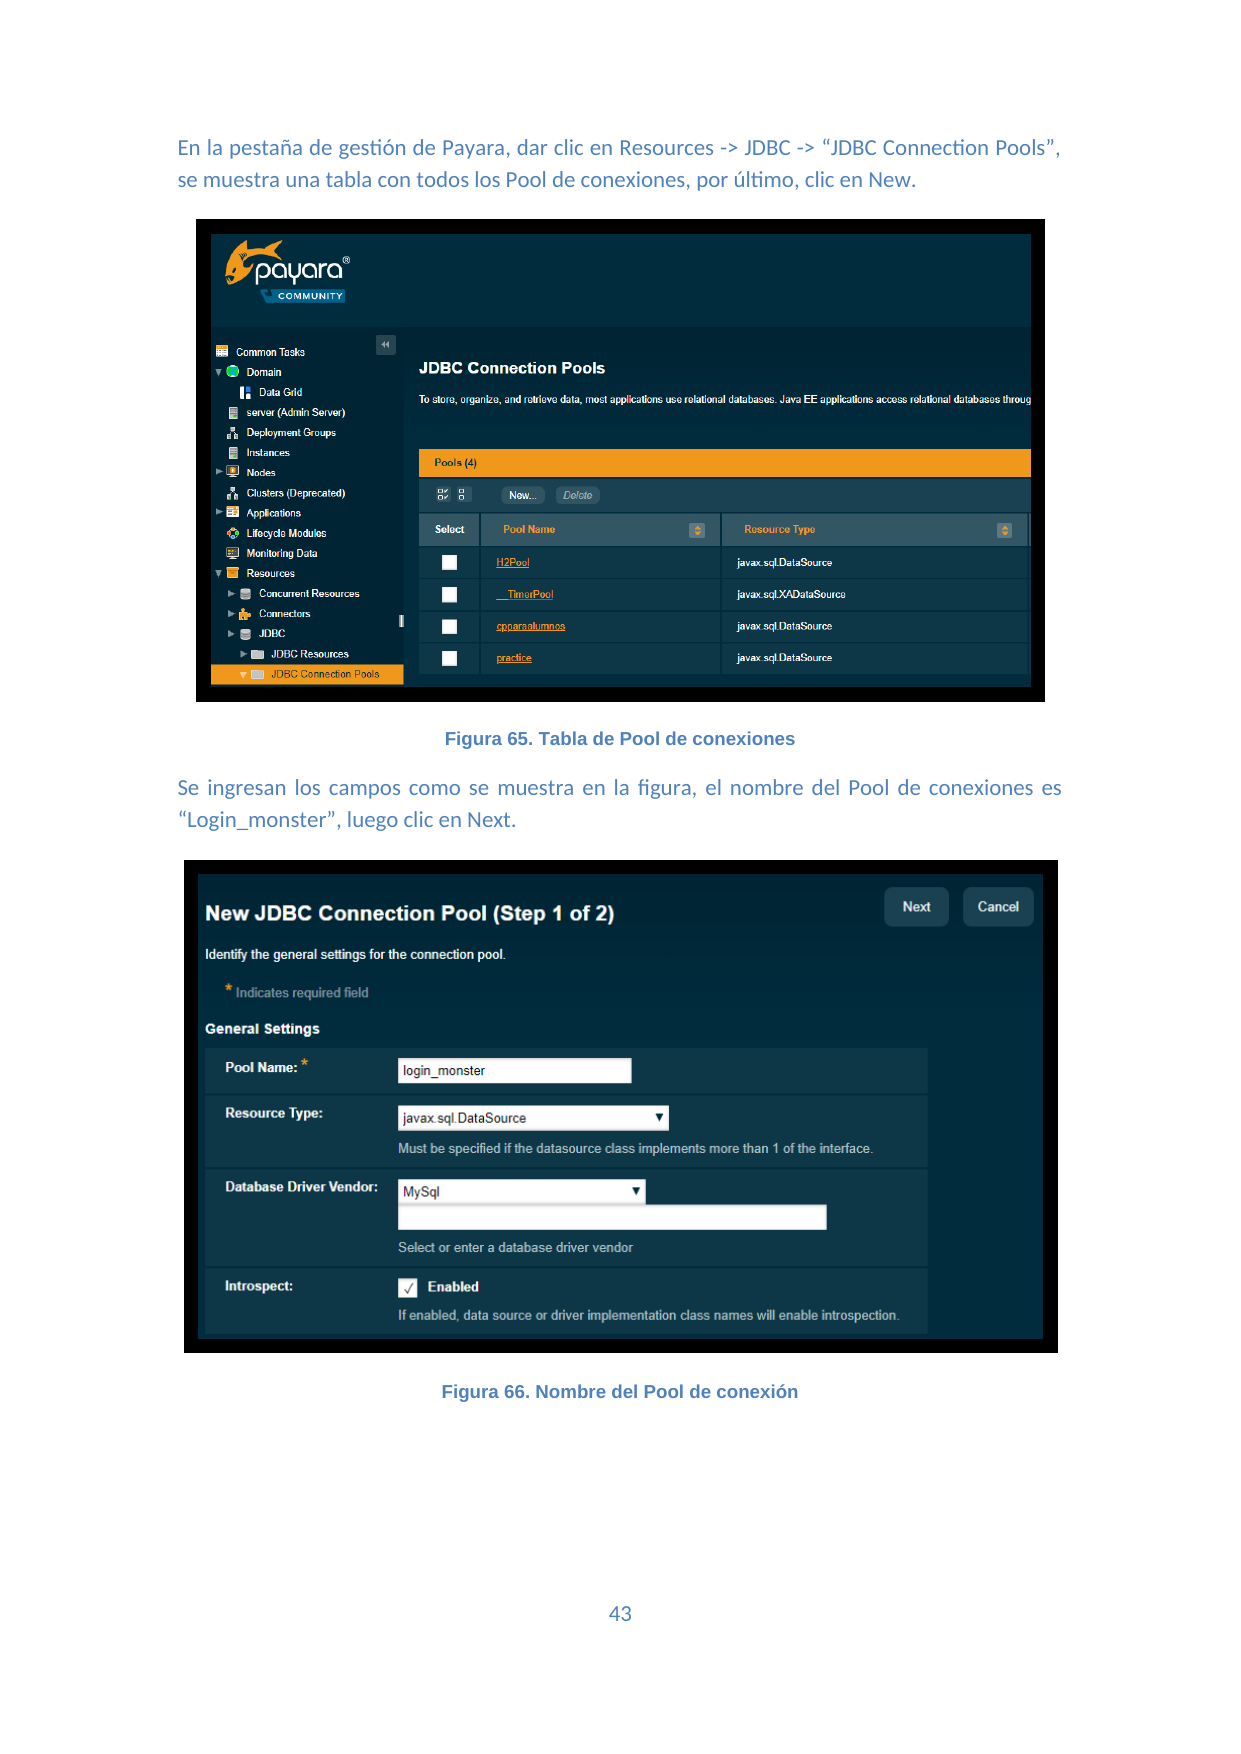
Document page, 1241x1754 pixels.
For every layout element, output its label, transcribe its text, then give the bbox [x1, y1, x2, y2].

picture [211, 665, 403, 684]
picture [240, 609, 250, 619]
picture [319, 906, 358, 920]
picture [321, 953, 330, 958]
picture [274, 264, 286, 277]
picture [482, 613, 719, 641]
picture [289, 264, 299, 284]
picture [241, 589, 250, 599]
picture [494, 906, 499, 924]
picture [227, 568, 238, 577]
picture [217, 346, 227, 356]
picture [296, 1026, 311, 1036]
picture [249, 988, 273, 997]
picture [420, 613, 478, 641]
picture [529, 364, 535, 373]
picture [227, 466, 238, 476]
picture [554, 906, 560, 920]
picture [430, 363, 450, 373]
picture [482, 644, 719, 673]
picture [236, 949, 246, 961]
picture [206, 1049, 927, 1092]
picture [361, 910, 371, 920]
picture [538, 367, 545, 373]
picture [723, 514, 1027, 545]
text En la pestaña de gestión de Payara, dar clic en Resources -> JDBC -> “JDBC Connection Pools”, se muestra una tabla con todos los Pool de conexiones, por último, clic en New. [177, 133, 1063, 193]
picture [222, 950, 233, 958]
picture [397, 907, 434, 920]
picture [584, 366, 591, 373]
text Se ingresan los campos como se muestra en la figura, el nombre del Pool de conexiones es “Login_monster”, luego clic en Next. [177, 773, 1063, 833]
picture [252, 651, 263, 658]
picture [211, 949, 219, 958]
picture [252, 949, 269, 958]
picture [386, 910, 396, 920]
picture [514, 907, 532, 920]
picture [456, 910, 480, 920]
picture [328, 264, 342, 277]
picture [482, 514, 719, 545]
picture [885, 888, 948, 926]
picture [420, 514, 478, 545]
picture [468, 363, 478, 373]
picture [723, 580, 1027, 609]
picture [420, 480, 1031, 511]
picture [255, 906, 265, 920]
picture [374, 910, 383, 920]
picture [377, 336, 395, 354]
picture [371, 949, 383, 958]
picture [420, 450, 1031, 476]
picture [273, 952, 287, 960]
picture [511, 367, 525, 373]
picture [723, 613, 1027, 641]
picture [481, 366, 488, 373]
picture [836, 396, 843, 402]
picture [207, 906, 249, 920]
picture [723, 548, 1027, 577]
picture [265, 1024, 293, 1033]
picture [723, 644, 1027, 673]
picture [227, 548, 238, 558]
picture [346, 988, 368, 997]
picture [258, 264, 270, 274]
picture [227, 507, 238, 516]
picture [964, 888, 1033, 926]
picture [268, 906, 311, 920]
picture [390, 950, 406, 958]
picture [482, 580, 719, 609]
picture [241, 630, 250, 639]
picture [256, 268, 268, 284]
picture [574, 366, 581, 373]
picture [333, 949, 365, 960]
picture [430, 952, 449, 958]
picture [230, 408, 237, 418]
picture [420, 363, 427, 373]
picture [420, 644, 478, 673]
picture [319, 264, 327, 277]
picture [294, 952, 306, 958]
picture [535, 910, 545, 924]
picture [206, 1269, 927, 1333]
picture [443, 906, 454, 920]
picture [448, 949, 461, 958]
picture [596, 906, 614, 924]
text Figura 66. Nombre del Pool de conexión [177, 1381, 1063, 1402]
picture [230, 448, 237, 458]
picture [207, 1024, 258, 1033]
picture [303, 268, 316, 277]
picture [238, 988, 249, 997]
picture [302, 988, 340, 1000]
picture [206, 1096, 927, 1166]
picture [563, 363, 569, 373]
picture [482, 548, 719, 577]
picture [483, 949, 502, 958]
picture [420, 548, 478, 577]
text Figura 65. Tabla de Pool de conexiones [177, 728, 1063, 749]
picture [571, 906, 591, 920]
picture [206, 949, 211, 958]
picture [206, 1170, 927, 1265]
picture [501, 906, 514, 920]
picture [420, 580, 478, 609]
picture [226, 242, 280, 284]
